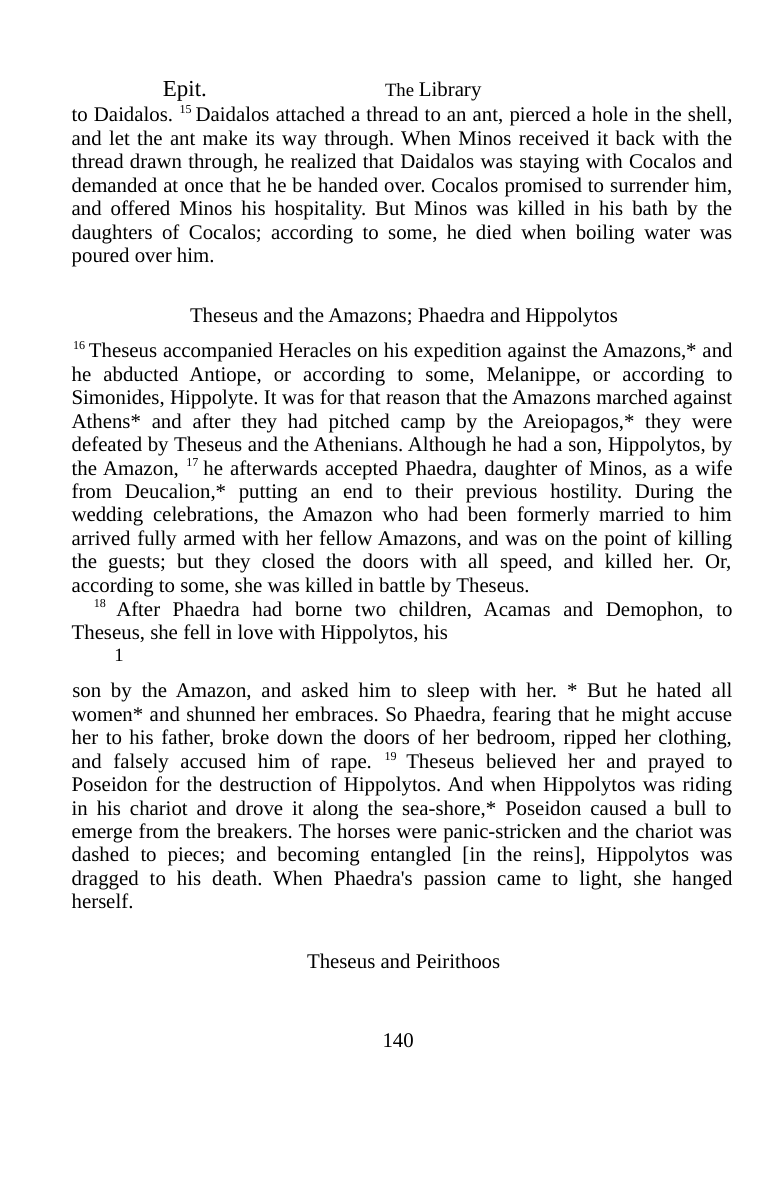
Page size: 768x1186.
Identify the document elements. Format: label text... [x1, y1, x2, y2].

text Theseus and the Amazons; Phaedra and Hippolytos [103, 303, 705, 327]
text 18 After Phaedra had borne two children, Acamas and Demophon, to Theseus, she fell in love with Hippolytos, his [71, 597, 733, 644]
text 16 Theseus accompanied Heracles on his expedition against the Amazons,* and he abducted Antiope, or according to some, Melanippe, or according to Simonides, Hippolyte. It was for that reason that the Amazons marched against Athens* and after they had pitched camp by the Areiopagos,* they were defeated by Theseus and the Athenians. Although he had a son, Hippolytos, by the Amazon, 17 he afterwards accepted Phaedra, daughter of Minos, as a wife from Deucalion,* putting an end to their previous hostility. During the wedding celebrations, the Amazon who had been formerly married to him arrived fully armed with her fellow Amazons, and was on the point of killing the guests; but they closed the doors with all speed, and killed her. Or, according to some, she was killed in battle by Theseus. [71, 339, 733, 597]
text 1 [114, 644, 733, 666]
text Theseus and Peirithoos [103, 949, 704, 973]
text son by the Amazon, and asked him to sleep with her. * But he hated all women* and shunned her embraces. So Phaedra, fearing that he might accuse her to his father, broke down the doors of her bedroom, ripped her clothing, and falsely accused him of rape. 19 Theseus believed her and prayed to Poseidon for the destruction of Hippolytos. And when Hippolytos was riding in his chariot and drove it along the sea-shore,* Poseidon caused a bull to emerge from the breakers. The horses were panic-stricken and the chariot was dashed to pieces; and becoming entangled [in the reins], Hippolytos was dragged to his death. When Phaedra's passion came to light, she hanged herself. [71, 679, 733, 913]
